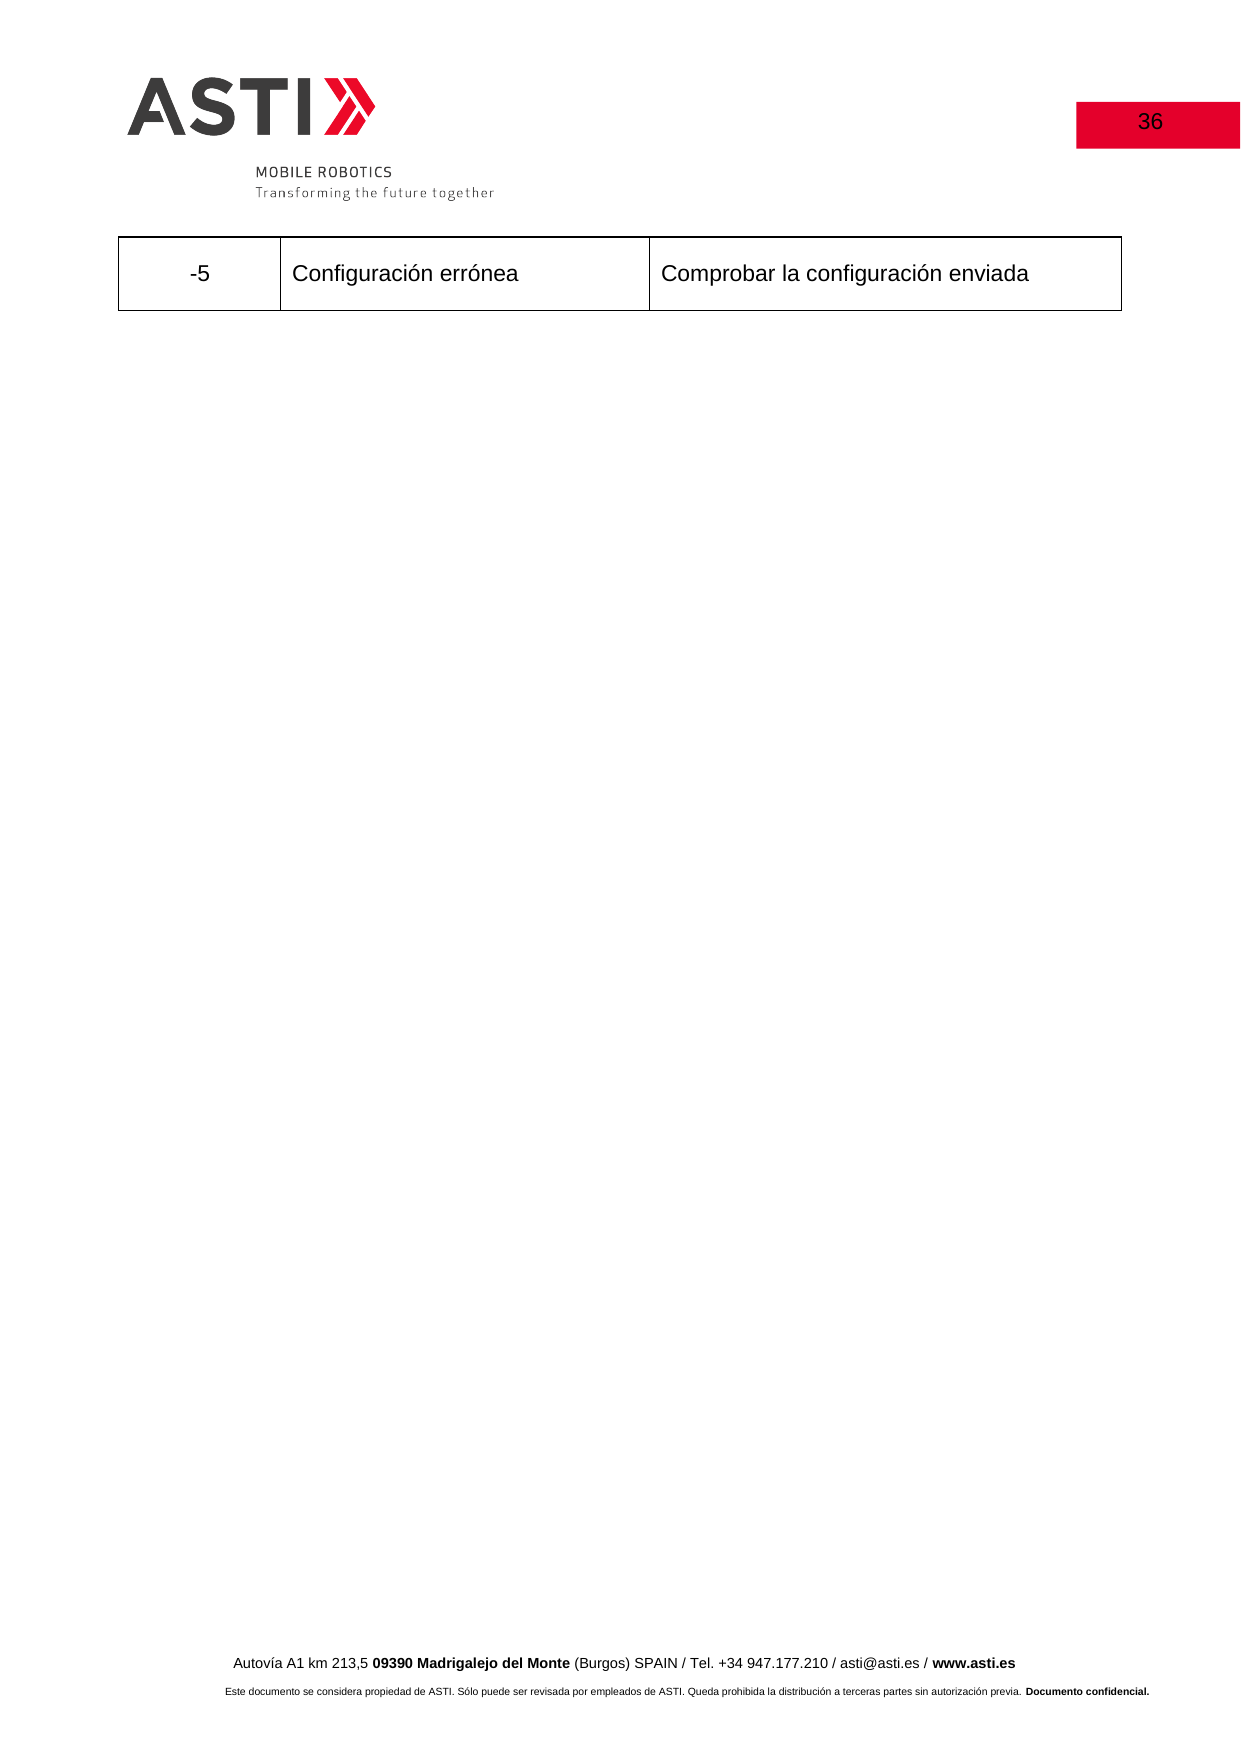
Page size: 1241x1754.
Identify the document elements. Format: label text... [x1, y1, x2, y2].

picture [117, 59, 510, 221]
table_cell Comprobar la configuración enviada [650, 238, 1121, 309]
table_cell Configuración errónea [281, 238, 649, 309]
table_cell -5 [119, 238, 280, 309]
